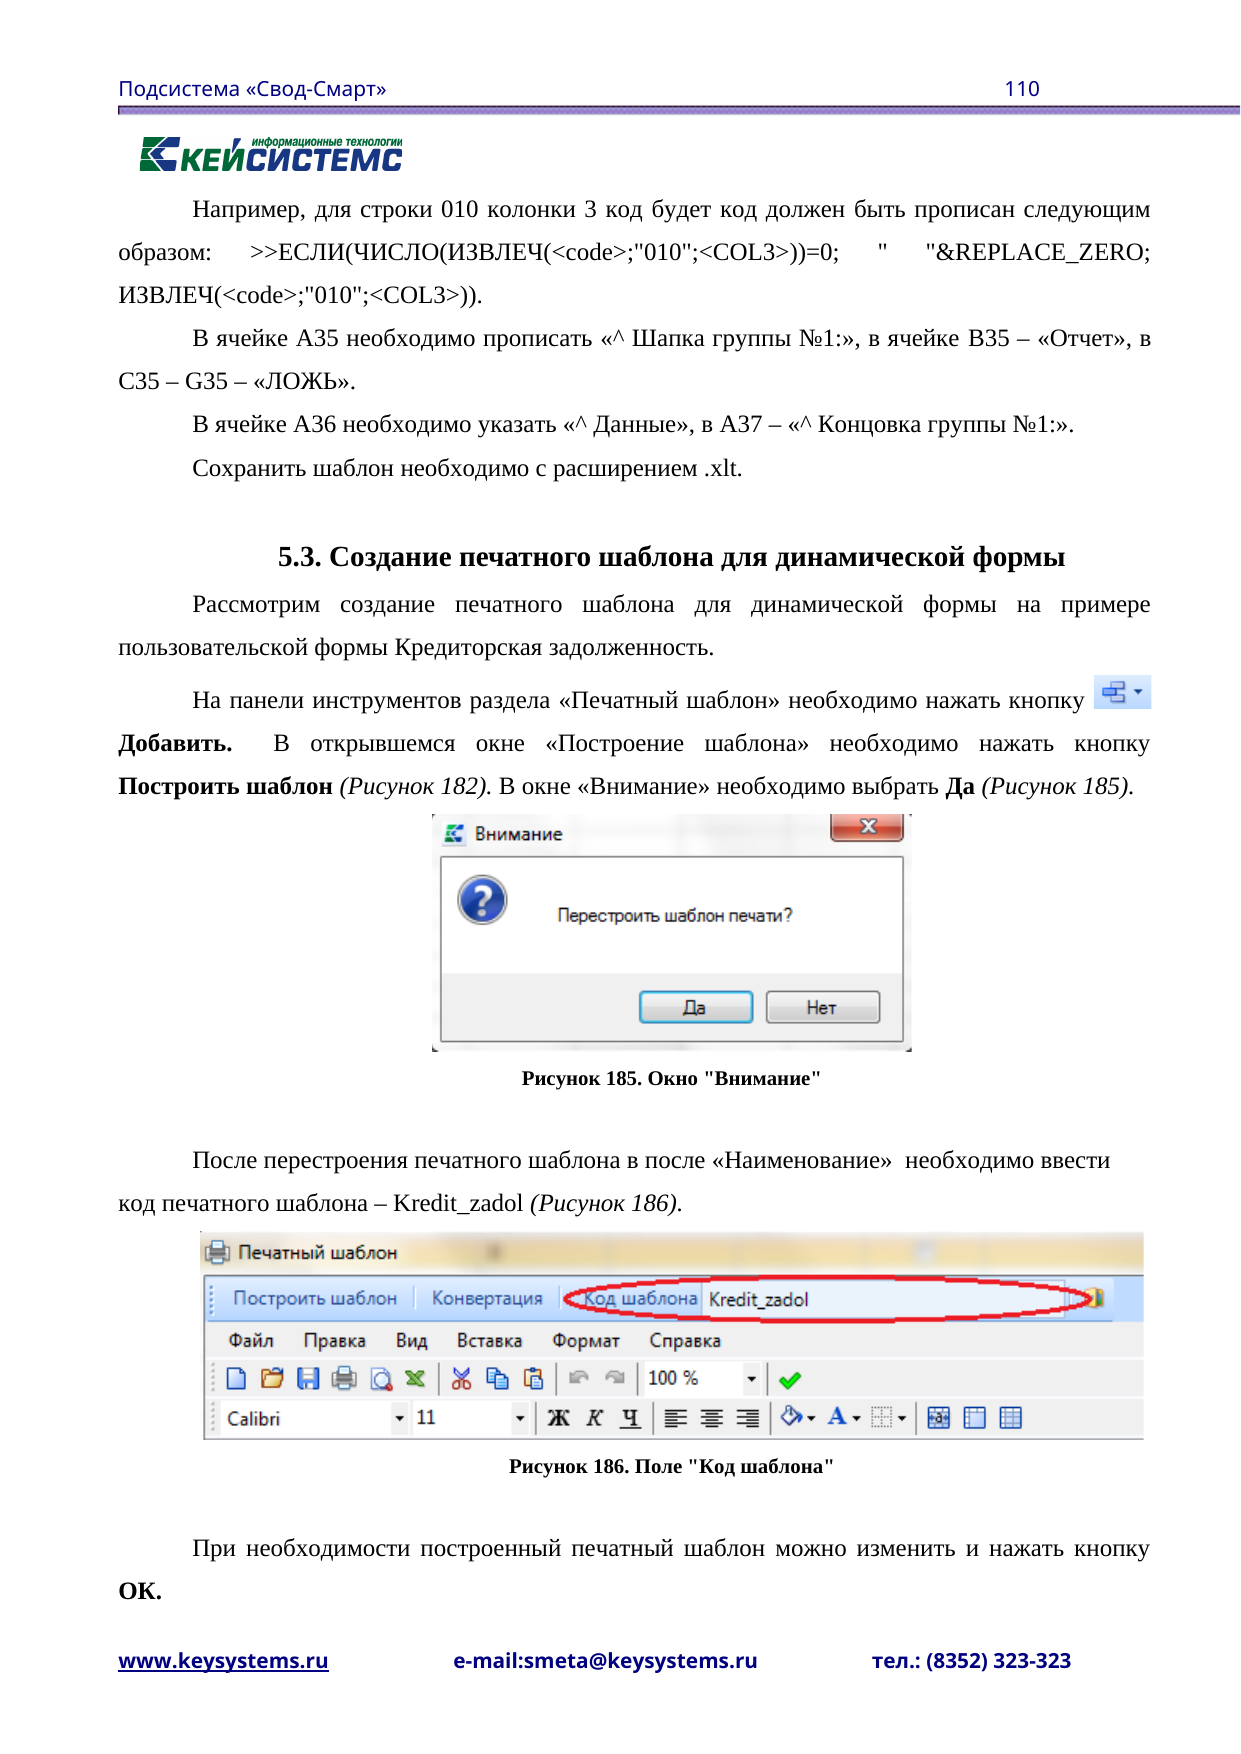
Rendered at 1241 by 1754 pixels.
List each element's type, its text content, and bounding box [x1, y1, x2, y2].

text При необходимости построенный печатный шаблон можно изменить и нажать кнопку ОК. [118, 1533, 1152, 1605]
picture [200, 1231, 1144, 1440]
text Рисунок 185. Окно "Внимание" [118, 1066, 1152, 1090]
text В ячейке A36 необходимо указать «^ Данные», в A37 – «^ Концовка группы №1:». [118, 409, 1152, 438]
subtitle 5.3. Создание печатного шаблона для динамической формы [118, 539, 1152, 572]
picture [118, 102, 1241, 121]
text Сохранить шаблон необходимо с расширением .xlt. [118, 453, 1152, 481]
text Рассмотрим создание печатного шаблона для динамической формы на примере пользовательской формы Кредиторская задолженность. [118, 589, 1152, 661]
text На панели инструментов раздела «Печатный шаблон» необходимо нажать кнопку Добавить. В открывшемся окне «Построение шаблона» необходимо нажать кнопку Построить шаблон (Рисунок 182). В окне «Внимание» необходимо выбрать Да (Рисунок 185). [118, 675, 1152, 800]
picture [432, 814, 912, 1052]
picture [1093, 675, 1152, 709]
text Рисунок 186. Поле "Код шаблона" [118, 1454, 1152, 1478]
text После перестроения печатного шаблона в после «Наименование» необходимо ввести код печатного шаблона – Kredit_zadol (Рисунок 186). [118, 1145, 1152, 1217]
text Например, для строки 010 колонки 3 код будет код должен быть прописан следующим образом: >>ЕСЛИ(ЧИСЛО(ИЗВЛЕЧ(<code>;"010";<COL3>))=0; " "&REPLACE_ZERO; ИЗВЛЕЧ(<code>;"010";<COL3>)). [118, 194, 1152, 309]
text В ячейке A35 необходимо прописать «^ Шапка группы №1:», в ячейке B35 – «Отчет», в С35 – G35 – «ЛОЖЬ». [118, 323, 1152, 395]
picture [139, 137, 403, 171]
